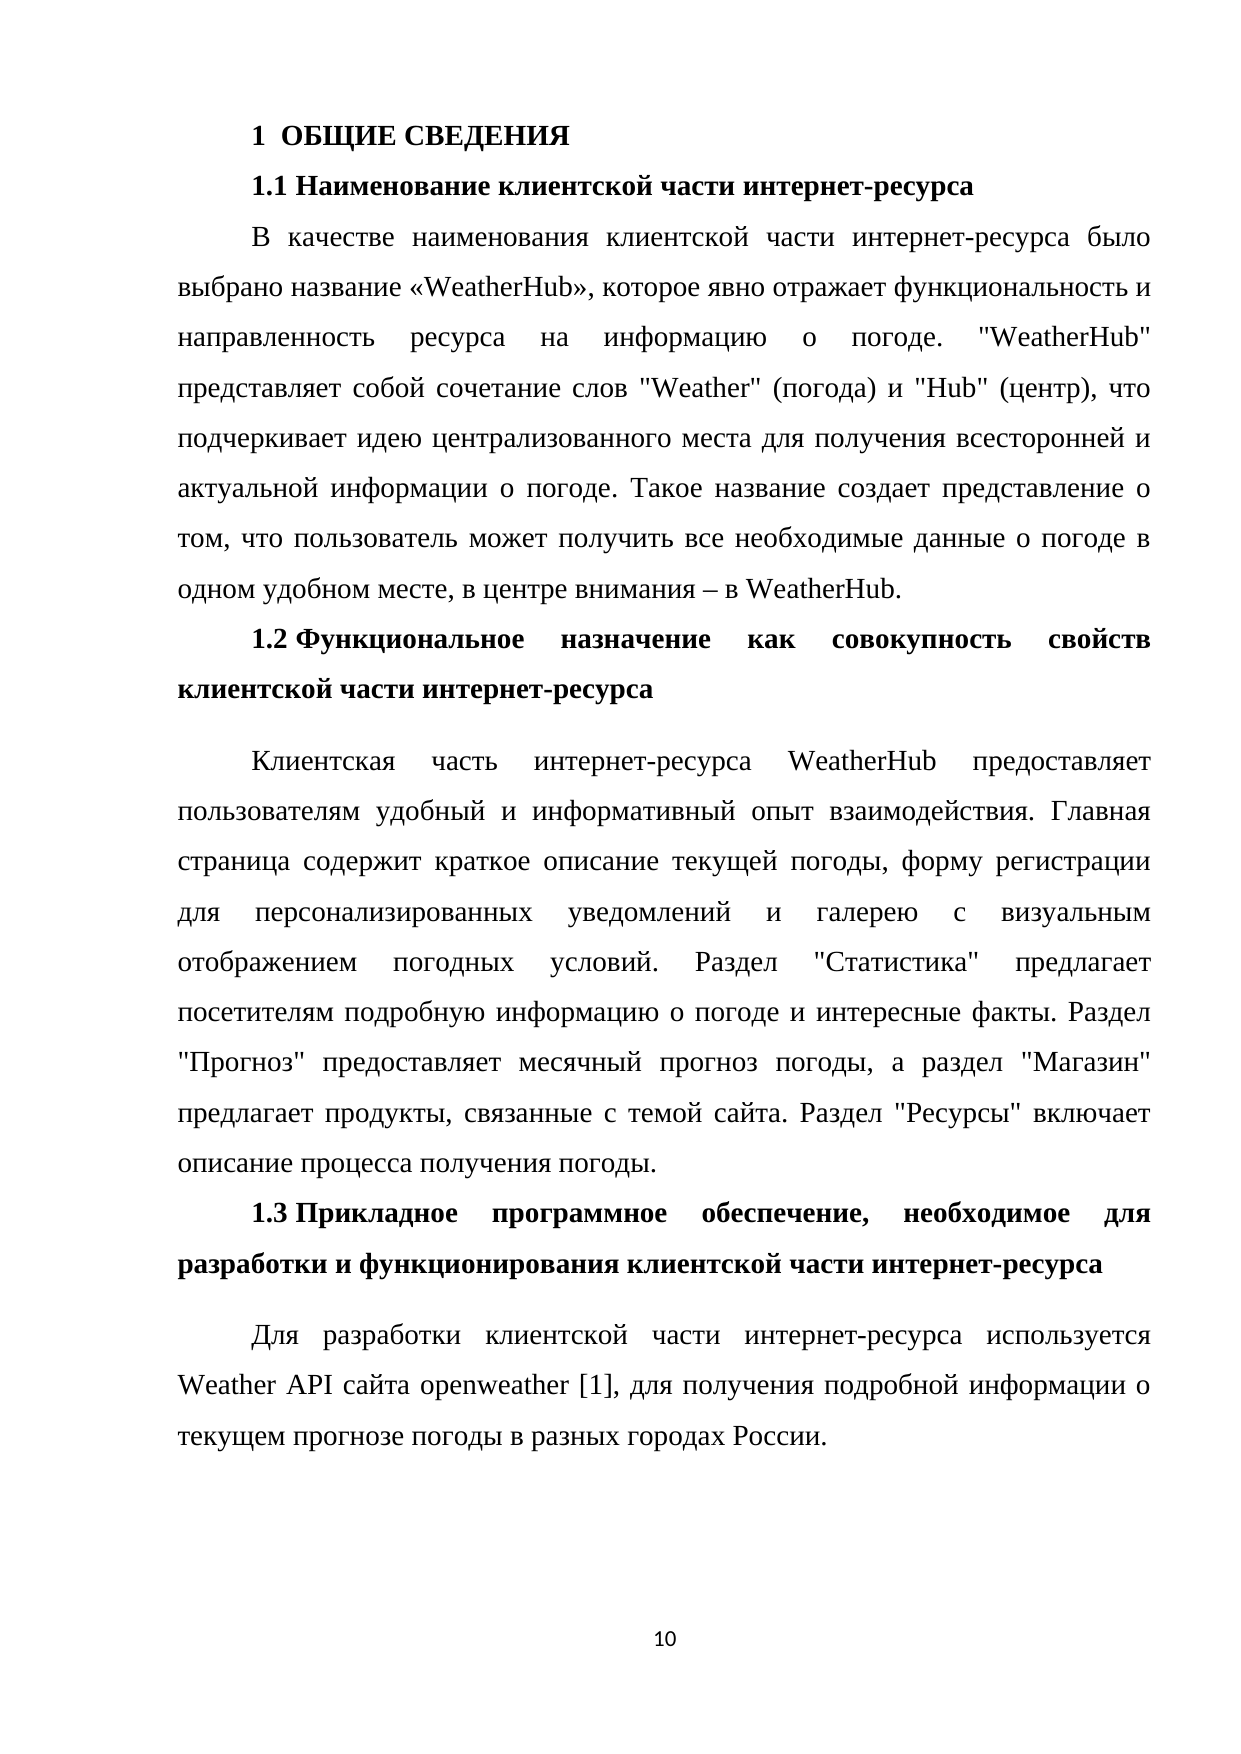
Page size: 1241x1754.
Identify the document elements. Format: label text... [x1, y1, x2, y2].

list Для разработки клиентской части интернет-ресурса используется Weather API сайта openweather [1], для получения подробной информации о текущем прогнозе погоды в разных городах России. [177, 1317, 1152, 1451]
list Функциональное назначение как совокупность свойств клиентской части интернет-ресурса [177, 621, 1152, 705]
list ОБЩИЕ СВЕДЕНИЯ [177, 118, 1152, 152]
list Наименование клиентской части интернет-ресурса [177, 168, 1152, 202]
list Клиентская часть интернет-ресурса WeatherHub предоставляет пользователям удобный и информативный опыт взаимодействия. Главная страница содержит краткое описание текущей погоды, форму регистрации для персонализированных уведомлений и галерею с визуальным отображением погодных условий. Раздел "Статистика" предлагает посетителям подробную информацию о погоде и интересные факты. Раздел "Прогноз" предоставляет месячный прогноз погоды, а раздел "Магазин" предлагает продукты, связанные с темой сайта. Раздел "Ресурсы" включает описание процесса получения погоды. [177, 743, 1152, 1179]
list Прикладное программное обеспечение, необходимое для разработки и функционирования клиентской части интернет-ресурса [177, 1196, 1152, 1279]
list В качестве наименования клиентской части интернет-ресурса было выбрано название «WeatherHub», которое явно отражает функциональность и направленность ресурса на информацию о погоде. "WeatherHub" представляет собой сочетание слов "Weather" (погода) и "Hub" (центр), что подчеркивает идею централизованного места для получения всесторонней и актуальной информации о погоде. Такое название создает представление о том, что пользователь может получить все необходимые данные о погоде в одном удобном месте, в центре внимания – в WeatherHub. [177, 219, 1152, 604]
